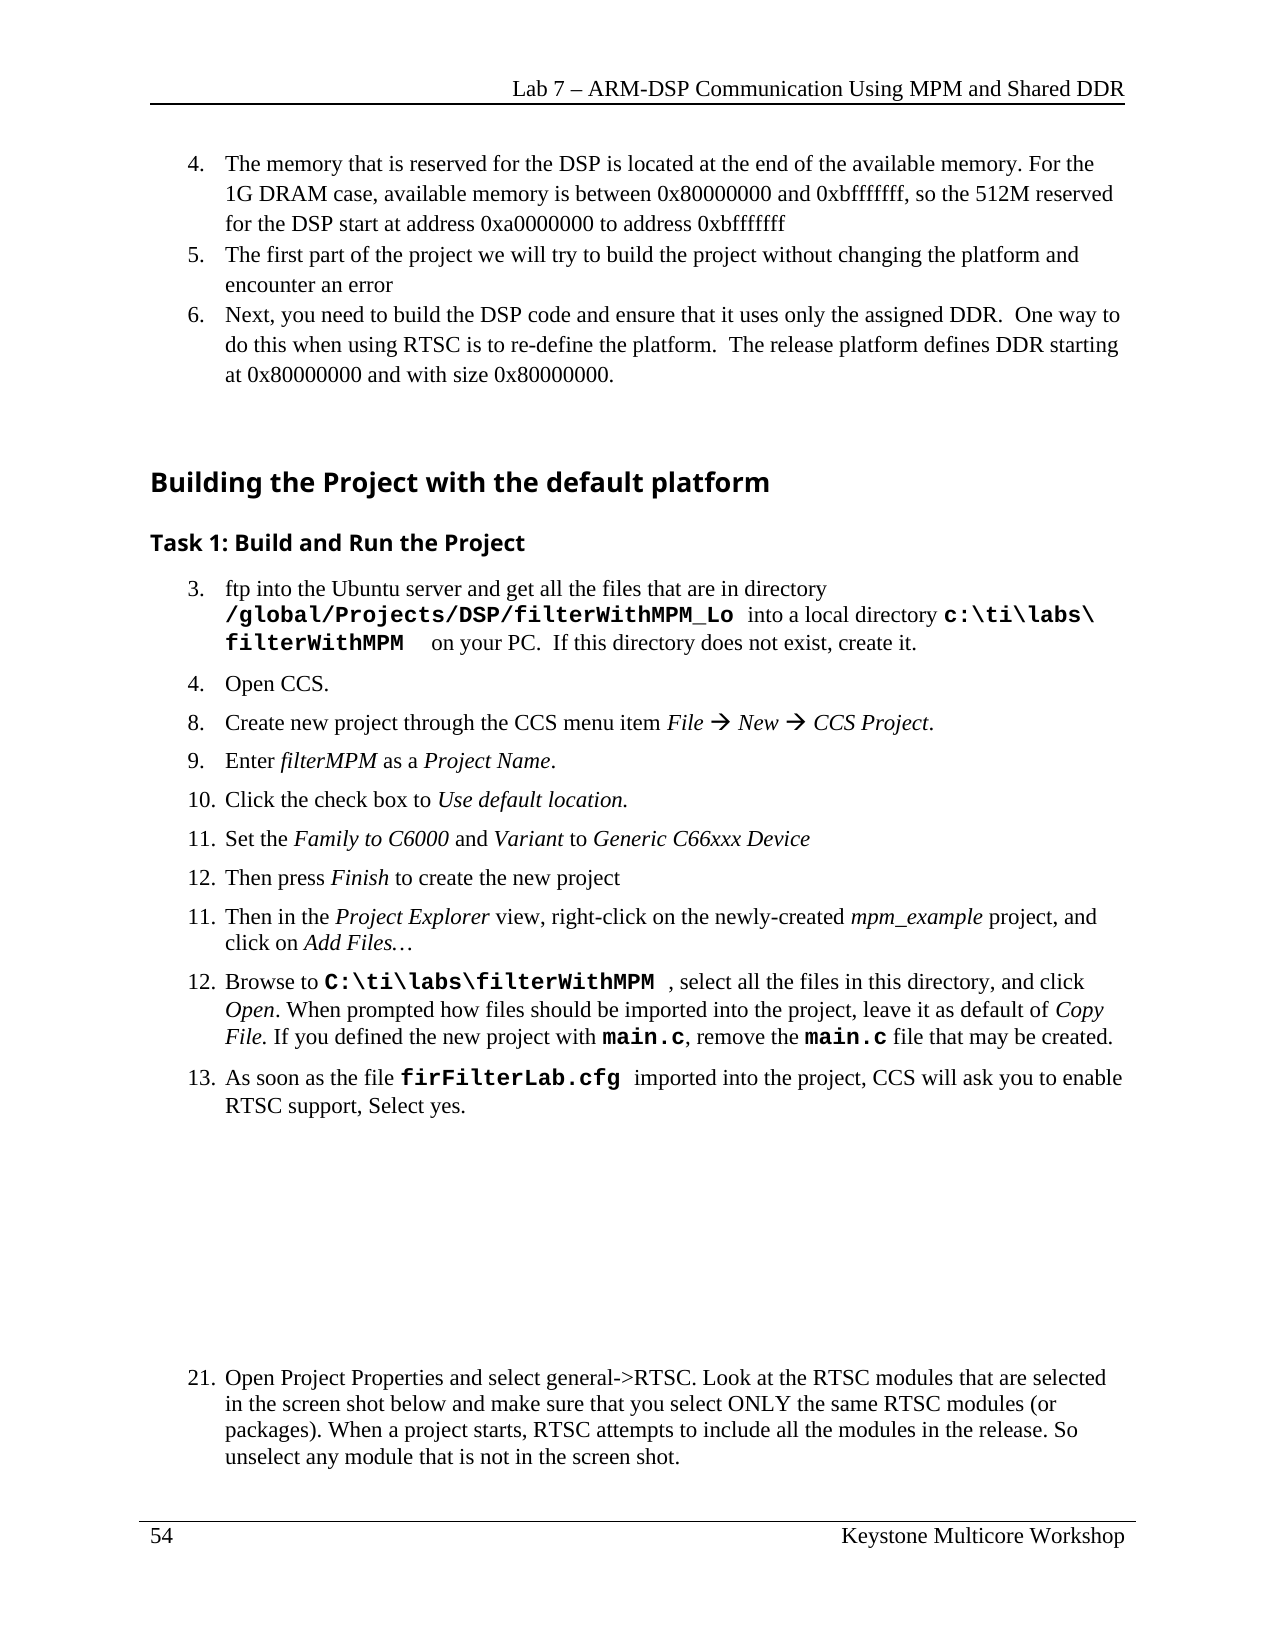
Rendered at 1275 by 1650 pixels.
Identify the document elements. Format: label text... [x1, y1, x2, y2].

list Then press Finish to create the new project [187, 864, 1125, 891]
list Browse to C:\ti\labs\filterWithMPM , select all the files in this directory, and click Open. When prompted how files should be imported into the project, leave it as default of Copy File. If you defined the new project with main.c, remove the main.c file that may be created. [187, 968, 1125, 1051]
subtitle Building the Project with the default platform [150, 463, 1125, 500]
list Then in the Project Explorer view, right-click on the newly-created mpm_example project, and click on Add Files… [187, 903, 1125, 956]
list As soon as the file firFilterLab.cfg imported into the project, CCS will ask you to enable RTSC support, Select yes. [187, 1063, 1125, 1118]
list Set the Family to C6000 and Variant to Generic C66xxx Device [187, 825, 1125, 852]
list Create new project through the CCS menu item File New CCS Project. [187, 709, 1125, 735]
list The first part of the project we will try to build the project without changing the platform and encounter an error [187, 241, 1125, 297]
list Enter filterMPM as a Project Name. [187, 748, 1125, 774]
list Click the check box to Use default location. [187, 786, 1125, 813]
list ftp into the Ubuntu server and get all the files that are in directory /global/Projects/DSP/filterWithMPM_Lo into a local directory c:\ti\labs\filterWithMPM on your PC. If this directory does not exist, create it. [187, 574, 1125, 657]
list Open CCS. [187, 670, 1125, 696]
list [187, 1364, 1125, 1469]
list Next, you need to build the DSP code and ensure that it uses only the assigned DDR. One way to do this when using RTSC is to re-define the platform. The release platform defines DDR starting at 0x80000000 and with size 0x80000000. [187, 301, 1125, 388]
list The memory that is reserved for the DSP is located at the end of the available memory. For the 1G DRAM case, available memory is between 0x80000000 and 0xbfffffff, so the 512M reserved for the DSP start at address 0xa0000000 to address 0xbfffffff [187, 150, 1125, 237]
subtitle Task 1: Build and Run the Project [150, 527, 1125, 558]
